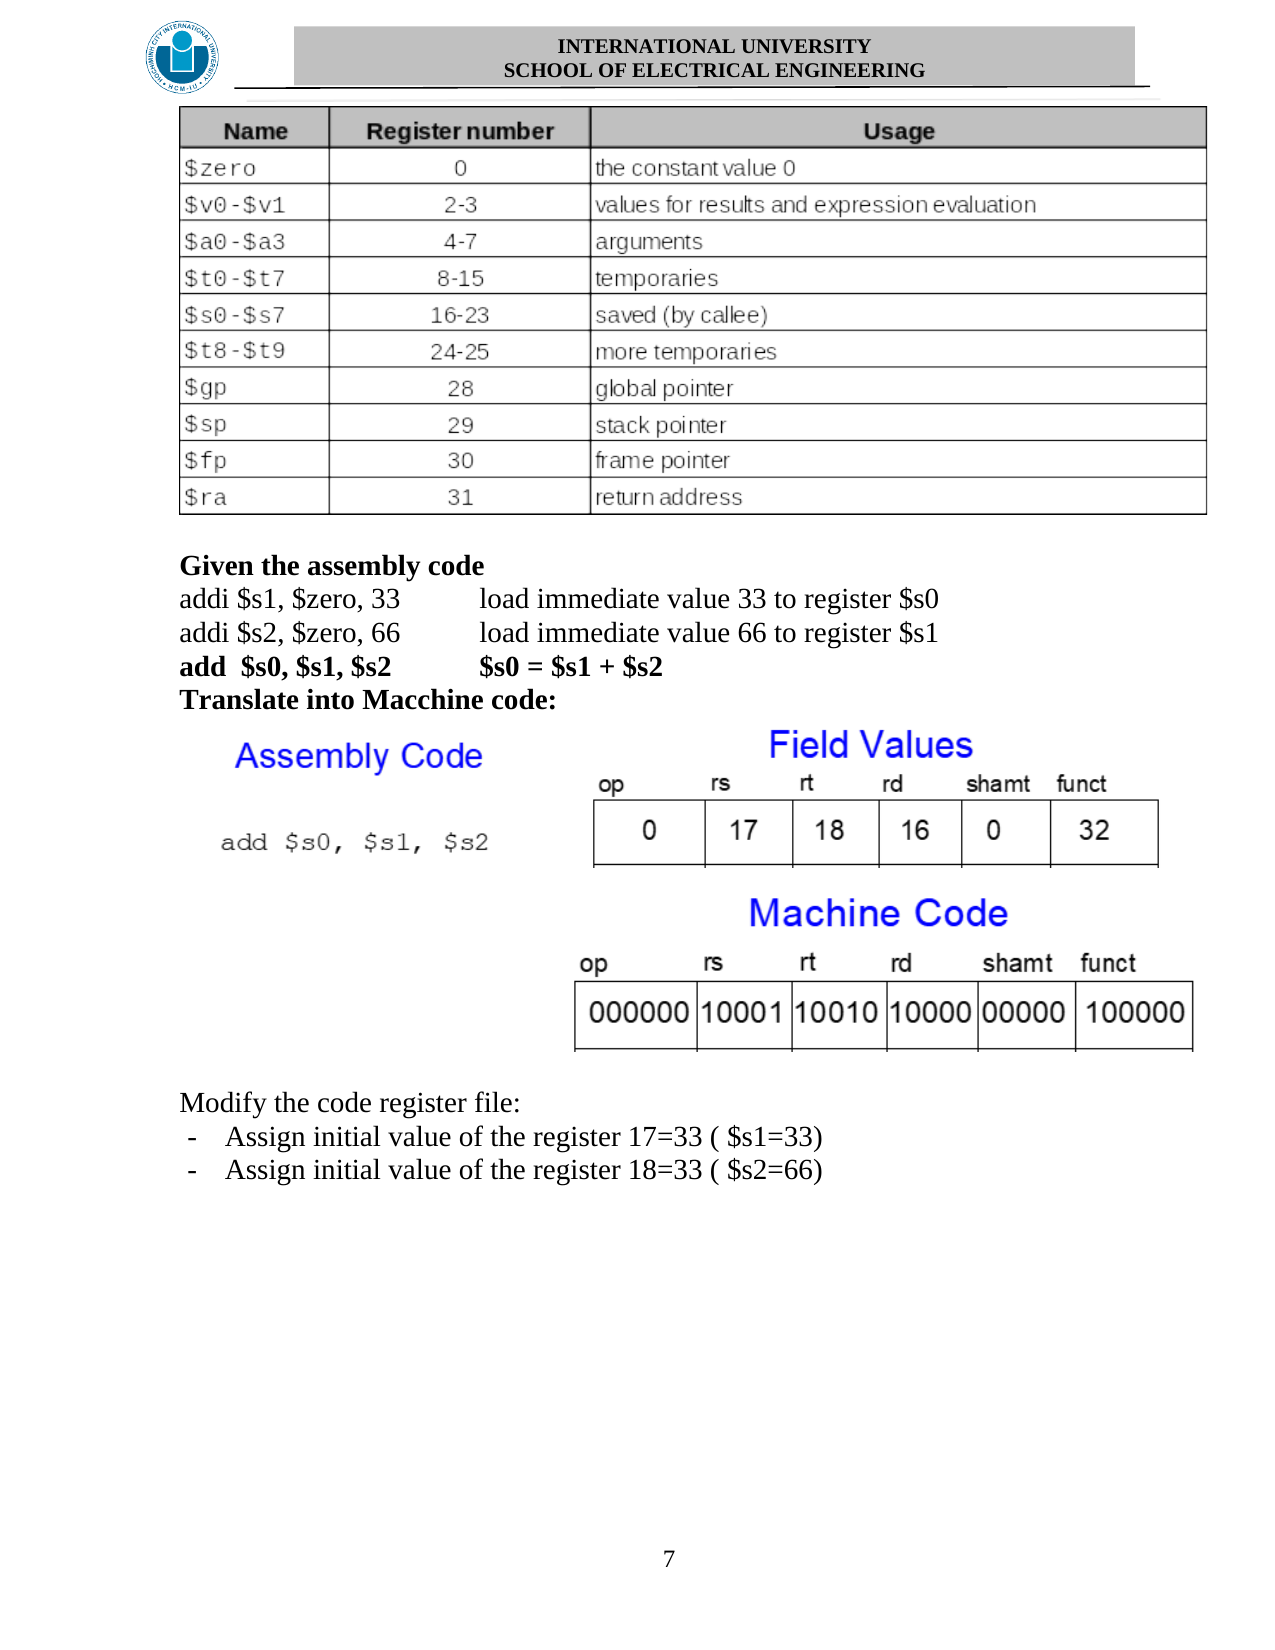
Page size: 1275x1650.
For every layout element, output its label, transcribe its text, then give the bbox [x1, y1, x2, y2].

subtitle Modify the code register file: [179, 1085, 1158, 1119]
subtitle Assign initial value of the register 17=33 ( $s1=33) [187, 1119, 1158, 1152]
text addi $s2, $zero, 66 load immediate value 66 to register $s1 [179, 615, 1169, 649]
picture [144, 19, 219, 95]
picture [179, 715, 1200, 1052]
subtitle add $s0, $s1, $s2 $s0 = $s1 + $s2 [179, 649, 1158, 682]
subtitle Translate into Macchine code: [179, 682, 1158, 715]
subtitle Given the assembly code [179, 548, 1158, 582]
text addi $s1, $zero, 33 load immediate value 33 to register $s0 [179, 582, 1169, 615]
subtitle Assign initial value of the register 18=33 ( $s2=66) [187, 1152, 1158, 1186]
